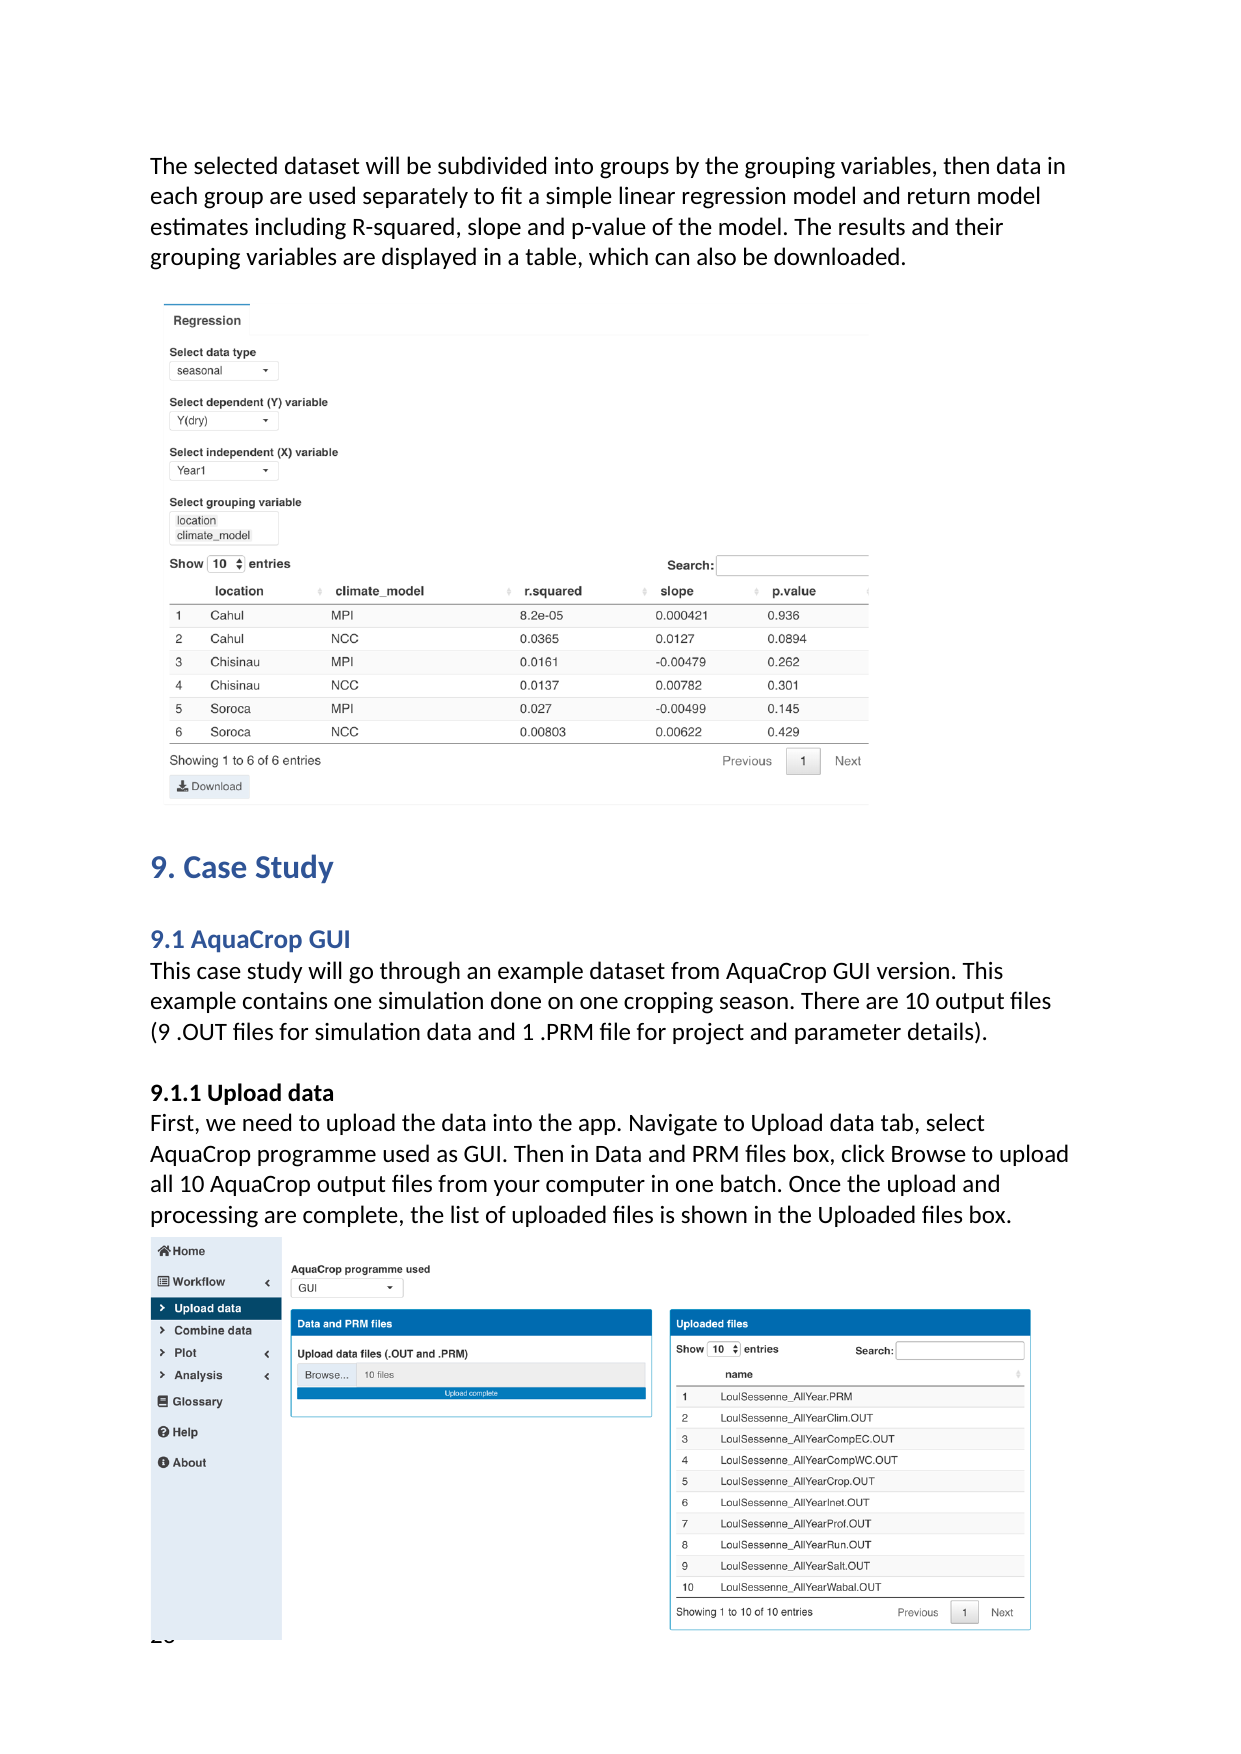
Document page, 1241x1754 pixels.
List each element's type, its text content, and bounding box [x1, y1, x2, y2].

text This case study will go through an example dataset from AquaCrop GUI version. This example contains one simulation done on one cropping season. There are 10 output files (9 .OUT files for simulation data and 1 .PRM file for project and parameter details). [150, 955, 1090, 1046]
picture [175, 1305, 188, 1314]
picture [188, 1304, 195, 1312]
text First, we need to upload the data into the app. Navigate to Upload data tab, select AquaCrop programme used as GUI. Then in Data and PRM files box, click Browse to upload all 10 AquaCrop output files from your computer in one batch. Once the upload and processing are complete, the list of uploaded files is shown in the Uploaded files box. [150, 1107, 1090, 1229]
subtitle 9. Case Study [150, 846, 1090, 887]
text The selected dataset will be subdivided into groups by the grouping variables, then data in each group are used separately to fit a simple linear regression model and return model estimates including R-squared, slope and p-value of the model. The results and their grouping variables are displayed in a table, which can also be downloaded. [150, 150, 1090, 272]
picture [159, 296, 869, 807]
subtitle 9.1.1 Upload data [150, 1077, 1090, 1107]
picture [219, 1305, 241, 1312]
picture [150, 1237, 1037, 1640]
subtitle 9.1 AquaCrop GUI [150, 922, 1090, 955]
